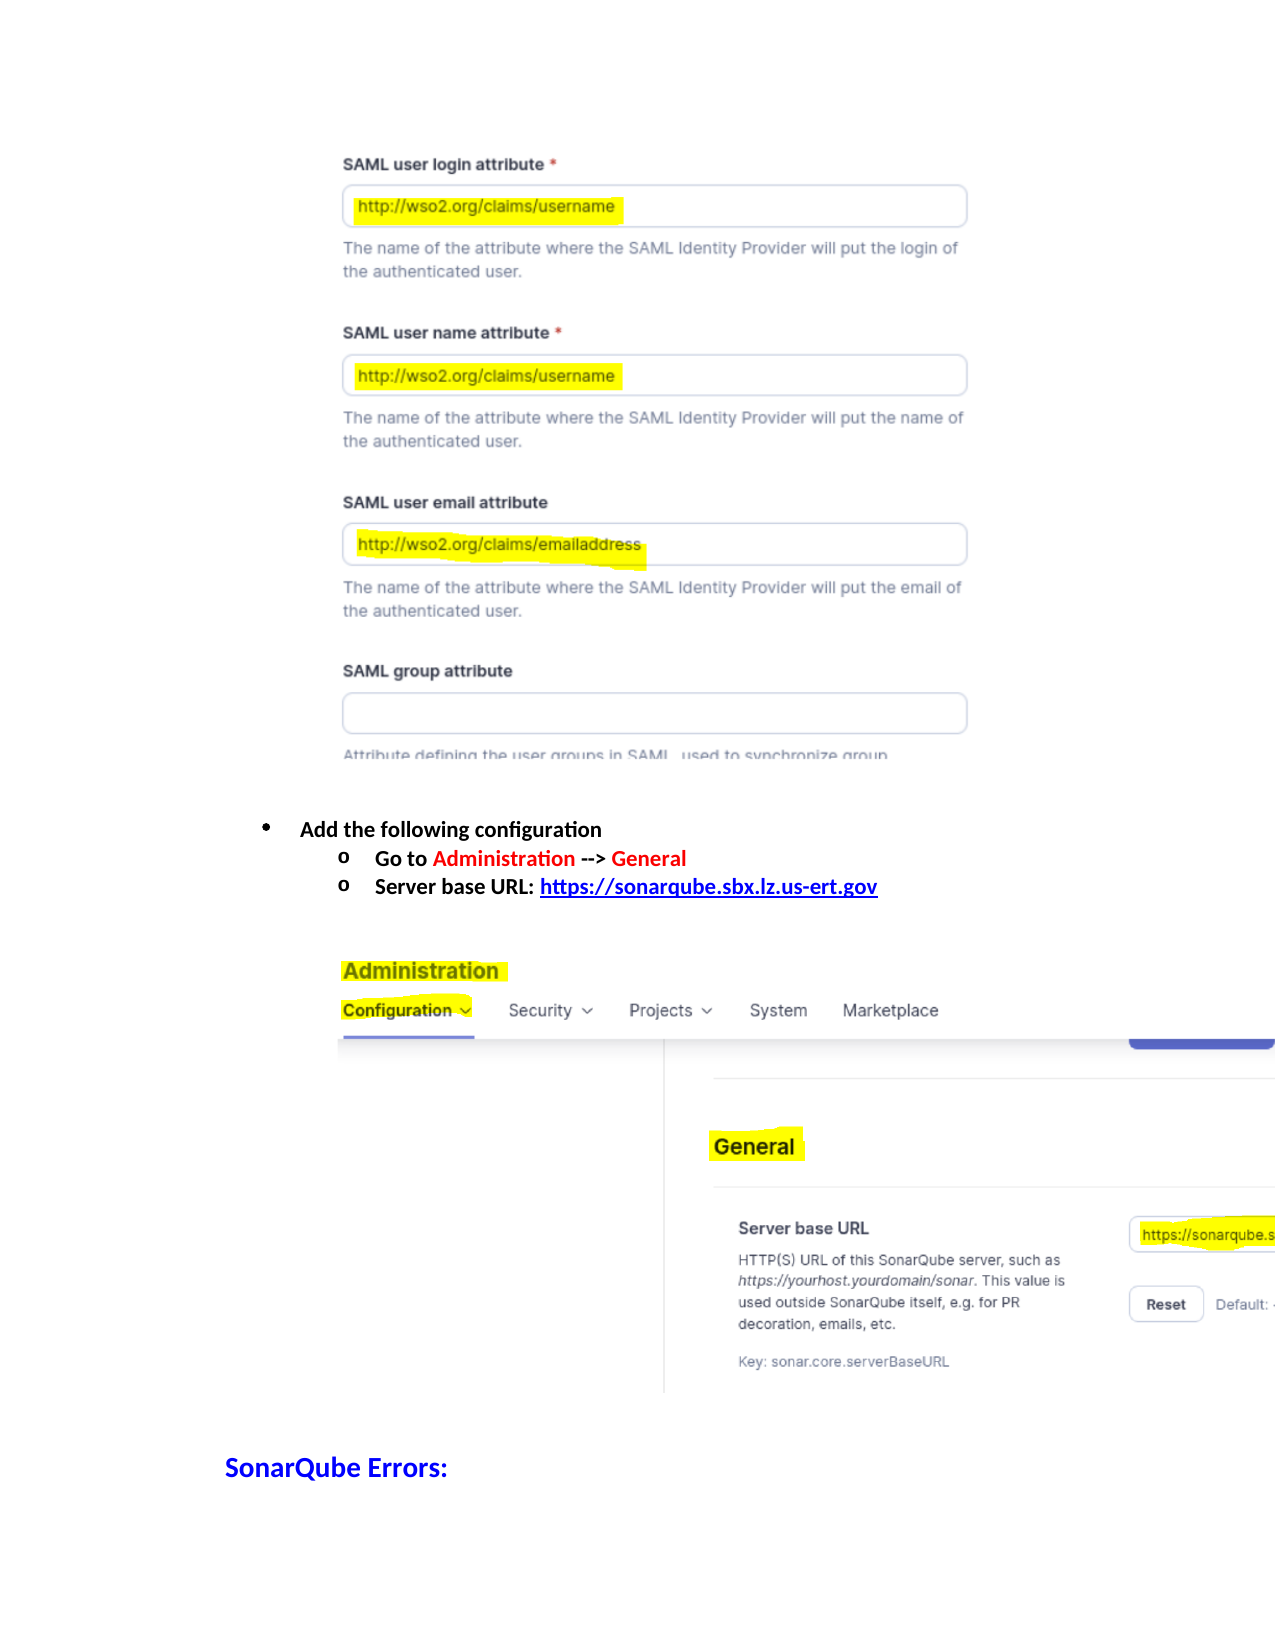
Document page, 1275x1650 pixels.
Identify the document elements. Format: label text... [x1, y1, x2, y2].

list Add the following configuration [262, 815, 1125, 843]
text SonarQube Errors: [225, 1449, 1125, 1485]
picture [337, 150, 977, 760]
list Go to Administration --> General [337, 843, 1125, 872]
list Server base URL: https://sonarqube.sbx.lz.us-ert.gov [337, 872, 1125, 901]
picture [337, 956, 1275, 1393]
